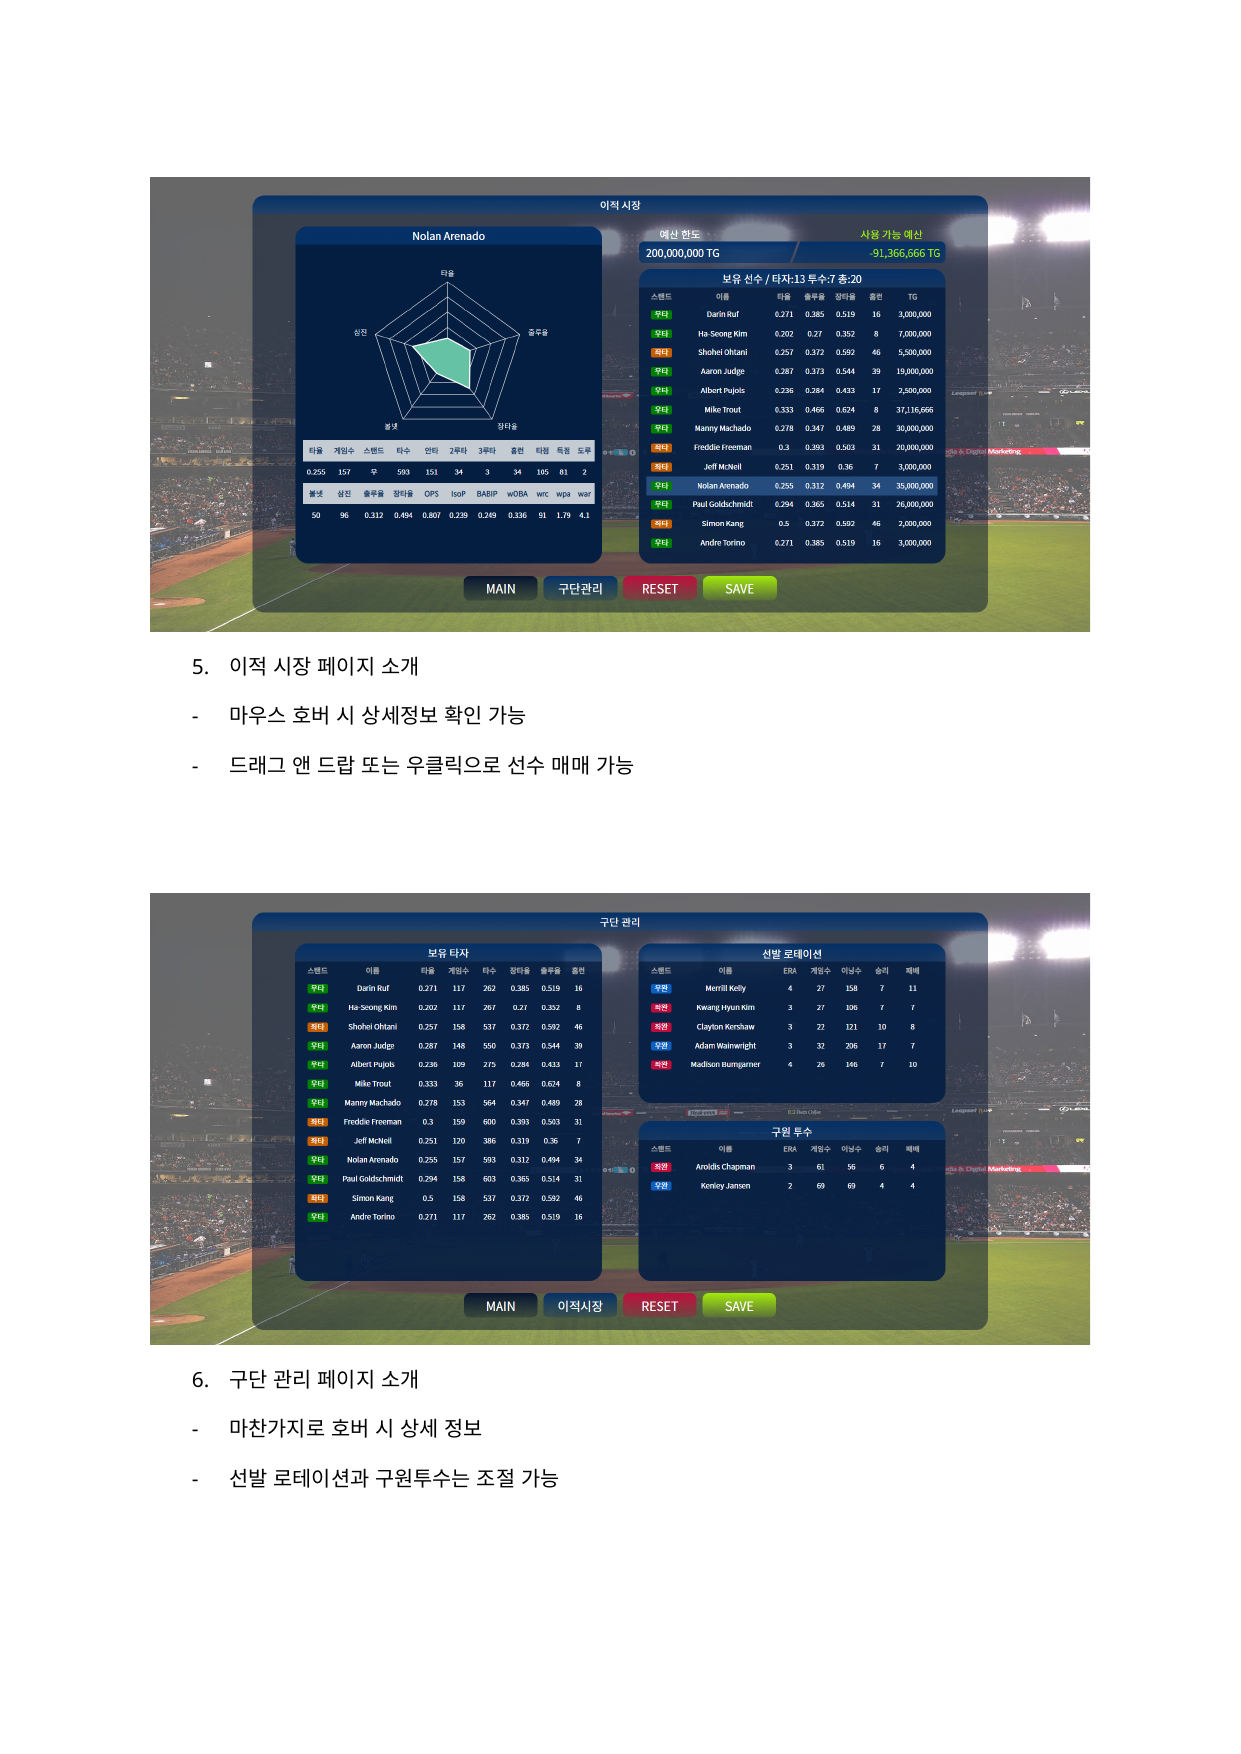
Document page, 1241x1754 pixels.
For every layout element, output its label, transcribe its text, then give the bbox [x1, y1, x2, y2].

list 마찬가지로 호버 시 상세 정보 [192, 1412, 1090, 1443]
picture [150, 893, 1091, 1345]
list 구단 관리 페이지 소개 [192, 1363, 1090, 1393]
list 선발 로테이션과 구원투수는 조절 가능 [192, 1462, 1090, 1492]
picture [150, 177, 1091, 632]
list 마우스 호버 시 상세정보 확인 가능 [192, 700, 1090, 730]
list 이적 시장 페이지 소개 [192, 650, 1090, 681]
list 드래그 앤 드랍 또는 우클릭으로 선수 매매 가능 [192, 749, 1090, 779]
